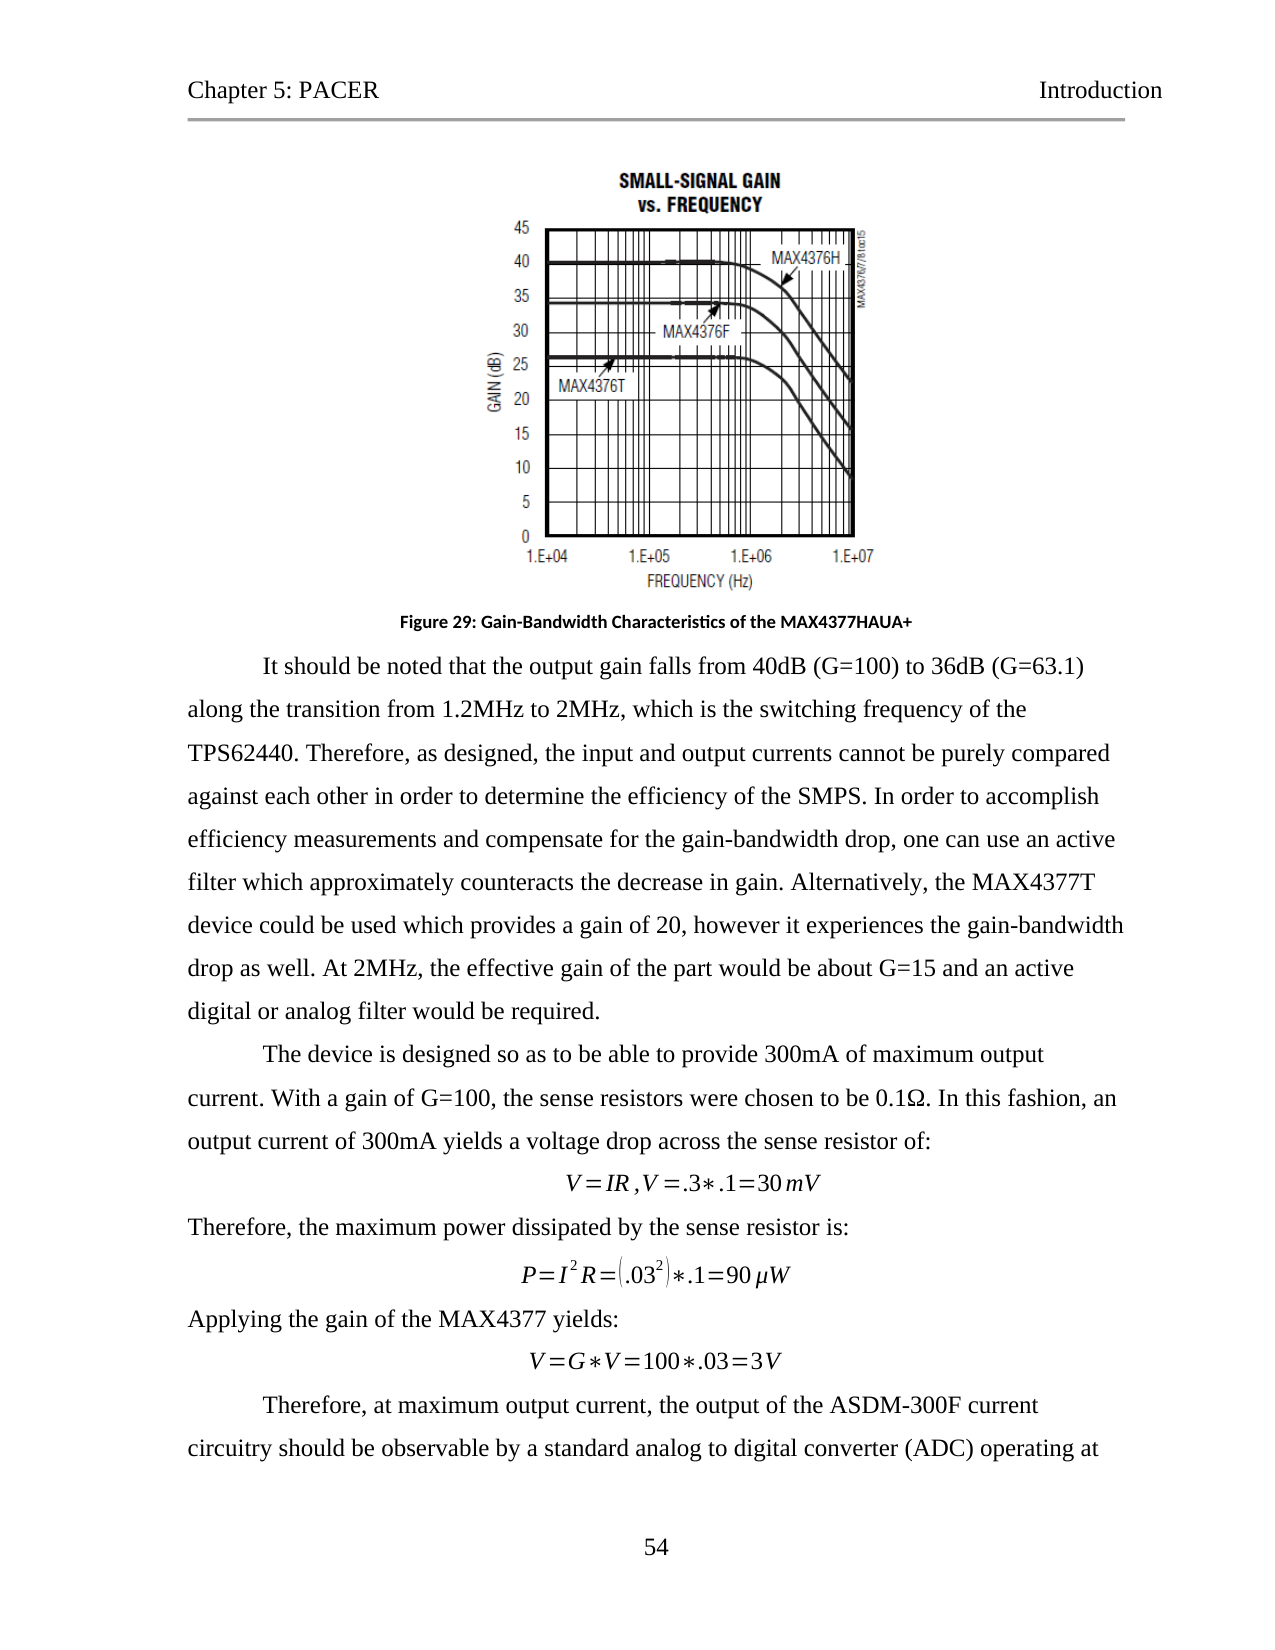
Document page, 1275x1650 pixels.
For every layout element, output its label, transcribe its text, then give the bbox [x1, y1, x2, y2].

text It should be noted that the output gain falls from 40dB (G=100) to 36dB (G=63.1) along the transition from 1.2MHz to 2MHz, which is the switching frequency of the TPS62440. Therefore, as designed, the input and output currents cannot be purely compared against each other in order to determine the efficiency of the SMPS. In order to accomplish efficiency measurements and compensate for the gain-bandwidth drop, one can use an active filter which approximately counteracts the decrease in gain. Alternatively, the MAX4377T device could be used which provides a gain of 20, however it experiences the gain-bandwidth drop as well. At 2MHz, the effective gain of the part would be about G=15 and an active digital or analog filter would be required. [187, 651, 1125, 1025]
text Therefore, the maximum power dissipated by the sense resistor is: [187, 1212, 1125, 1241]
text The device is designed so as to be able to provide 300mA of maximum output current. With a gain of G=100, the sense resistors were chosen to be 0.1Ω. In this fashion, an output current of 300mA yields a voltage drop across the sense resistor of: [187, 1039, 1125, 1154]
text Applying the gain of the MAX4377 yields: [187, 1304, 1125, 1333]
picture [481, 161, 907, 597]
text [187, 1390, 1125, 1462]
